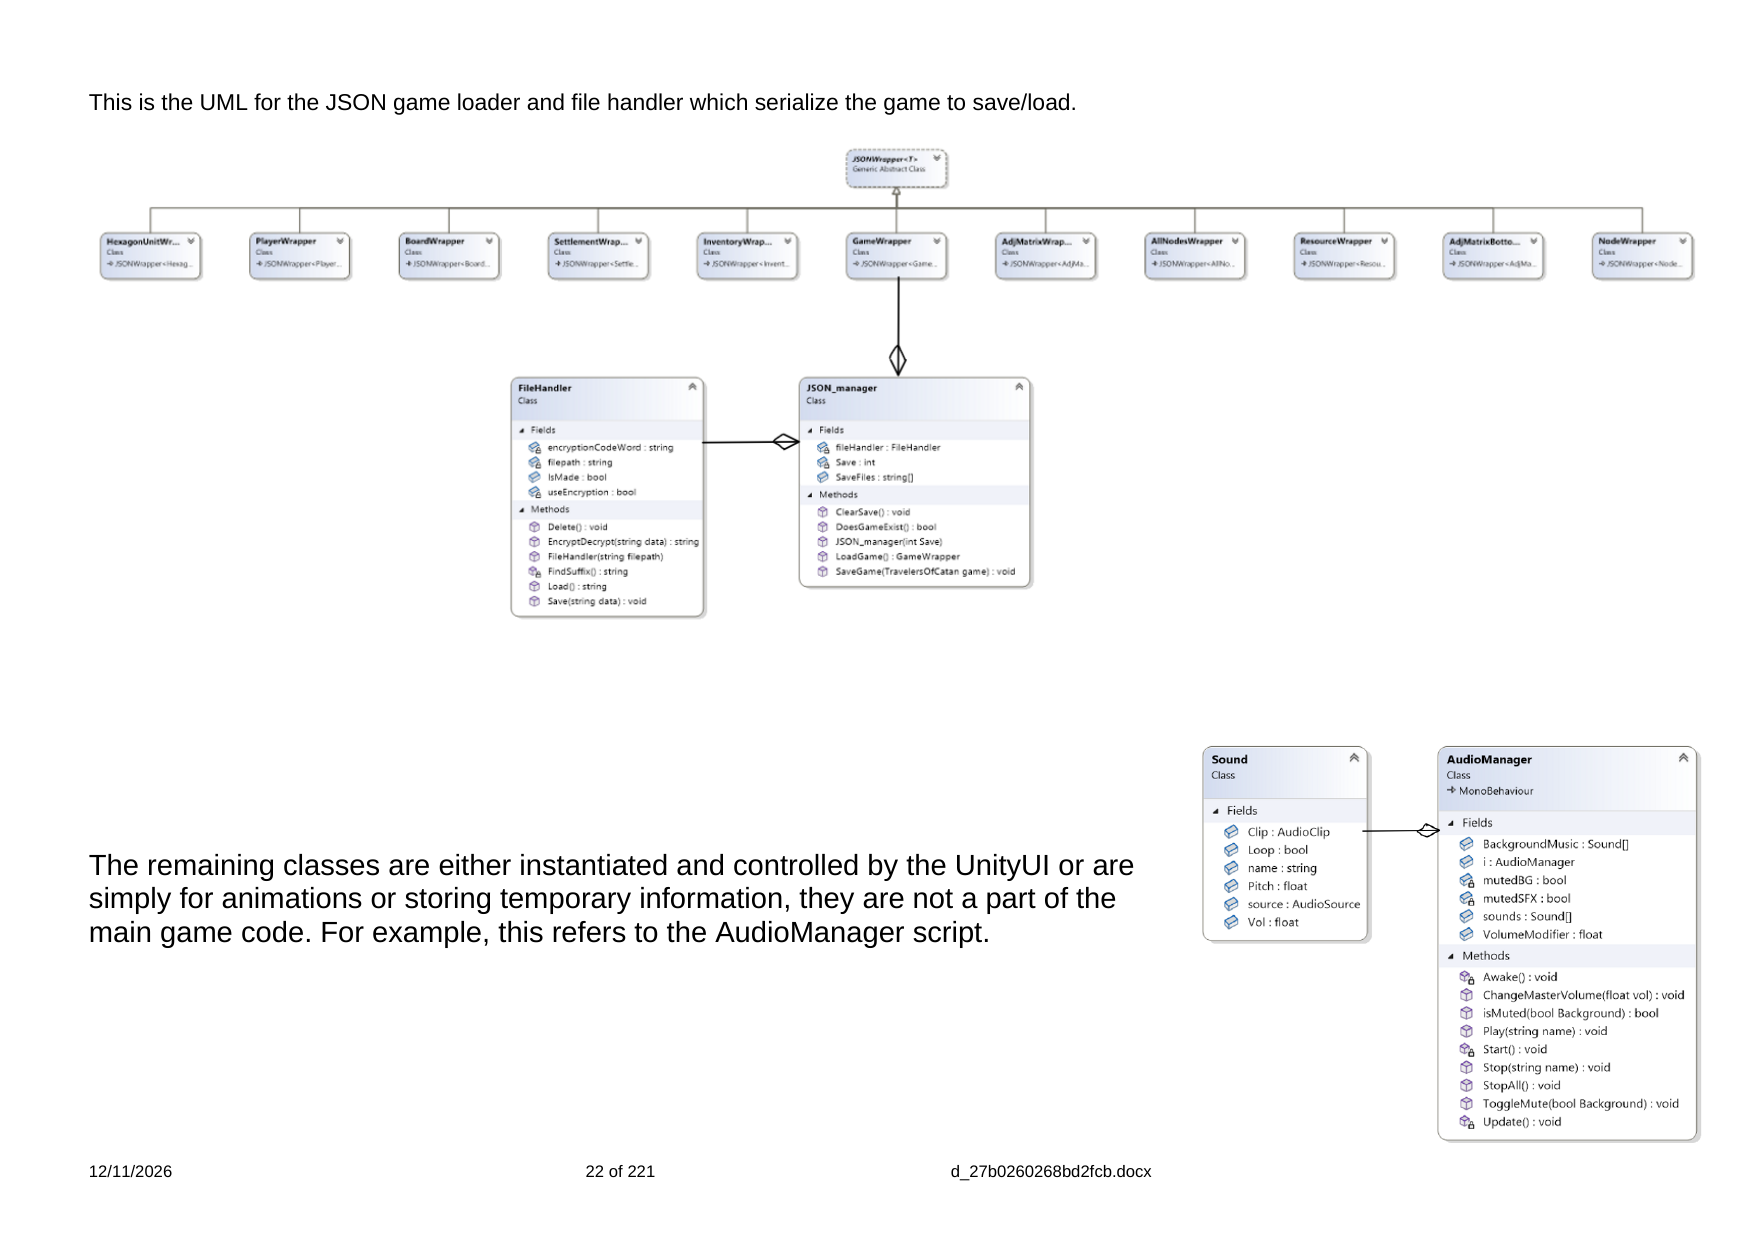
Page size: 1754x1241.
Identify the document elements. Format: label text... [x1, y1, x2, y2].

picture [1188, 734, 1707, 1147]
text This is the UML for the JSON game loader and file handler which serialize the game to save/load. [89, 89, 1665, 115]
text The remaining classes are either instantiated and controlled by the UnityUI or are simply for animations or storing temporary information, they are not a part of the main game code. For example, this refers to the AudioManager script. [89, 848, 1188, 948]
picture [88, 115, 1699, 637]
